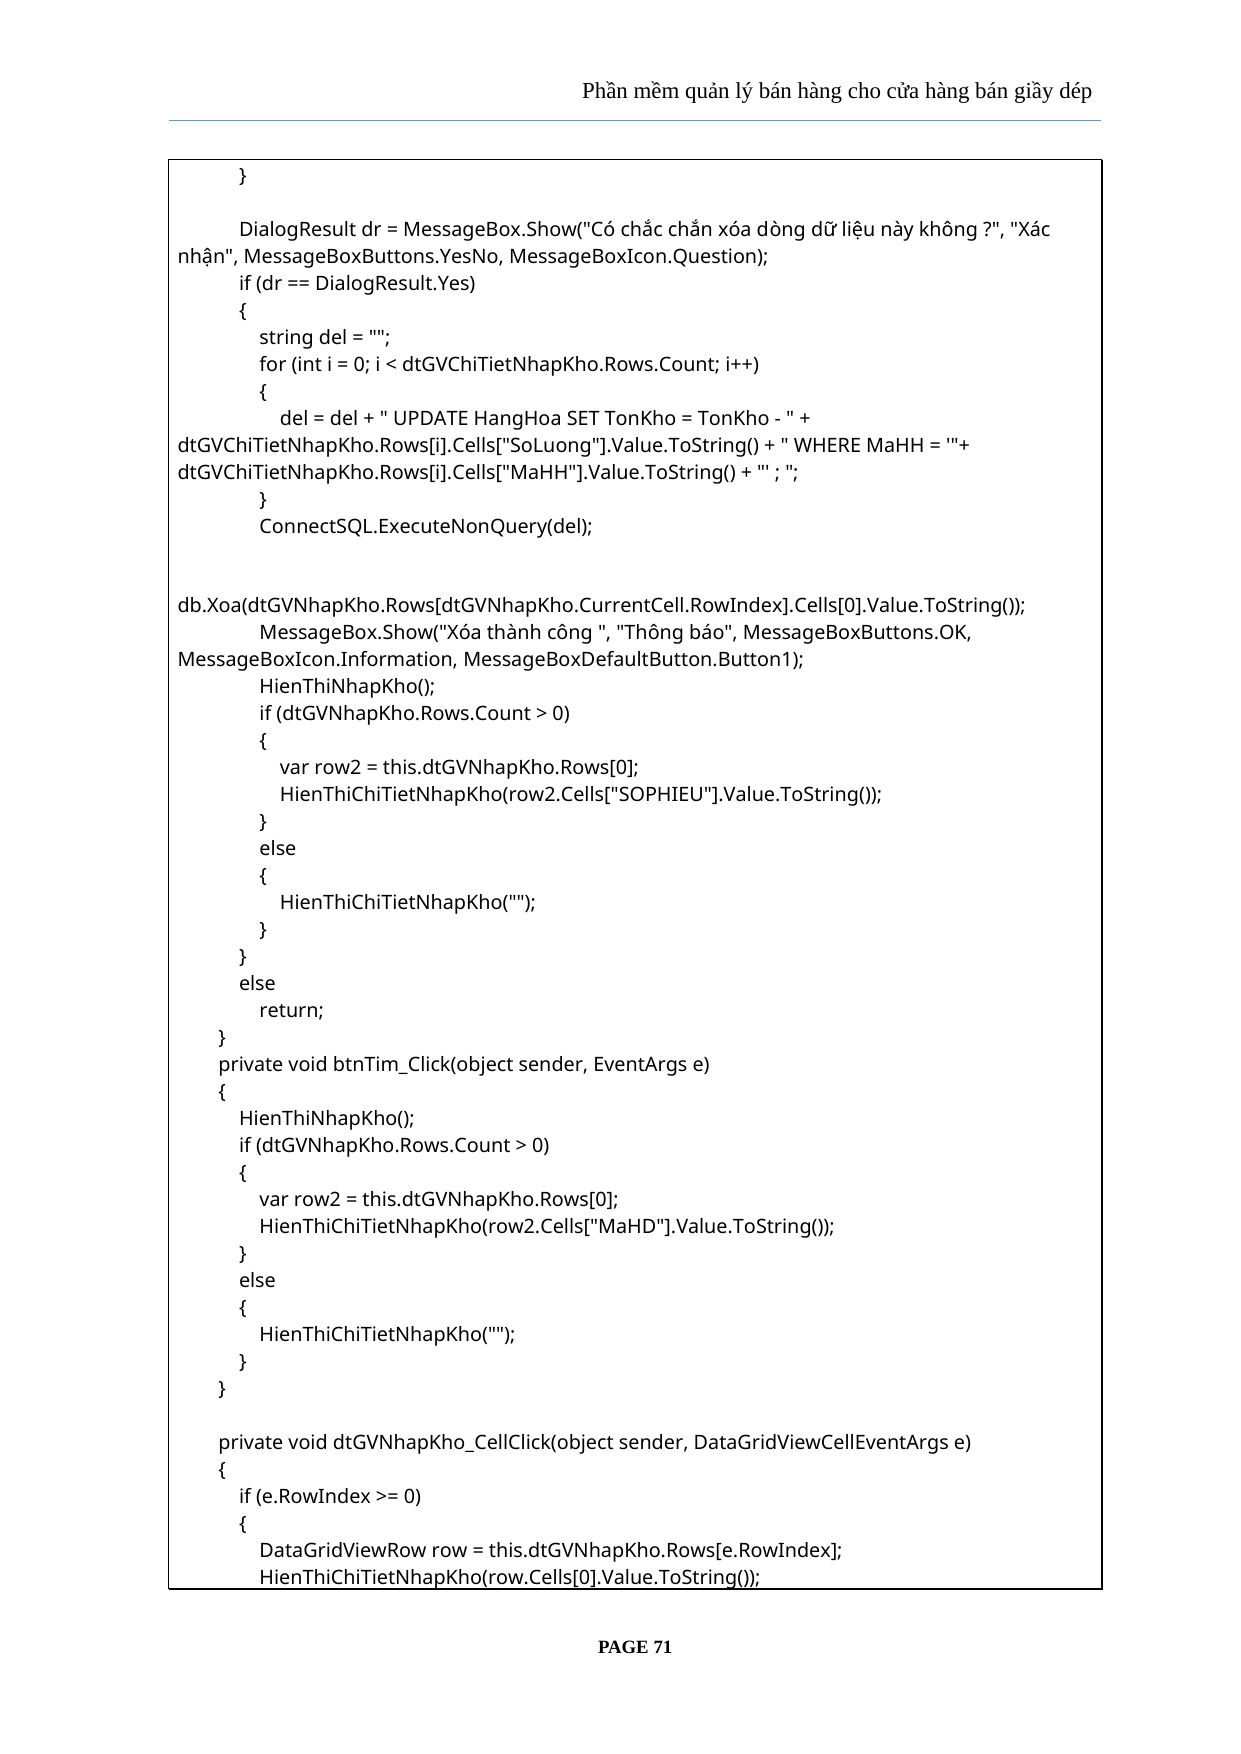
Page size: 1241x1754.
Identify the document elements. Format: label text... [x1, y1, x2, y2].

text HienThiNhapKho(); [177, 1104, 1092, 1131]
text } [177, 1374, 1092, 1401]
text ConnectSQL.ExecuteNonQuery(del); [177, 512, 1092, 539]
text var row2 = this.dtGVNhapKho.Rows[0]; [177, 753, 1092, 781]
text return; [177, 996, 1092, 1023]
text } [177, 1347, 1092, 1374]
text { [177, 727, 1092, 753]
text } [177, 486, 1092, 512]
text DialogResult dr = MessageBox.Show("Có chắc chắn xóa dòng dữ liệu này không ?", "Xác nhận", MessageBoxButtons.YesNo, MessageBoxIcon.Question); [177, 216, 1092, 270]
text HienThiChiTietNhapKho(""); [177, 1320, 1092, 1347]
text } [177, 1023, 1092, 1050]
text { [177, 1509, 1092, 1536]
text MessageBox.Show("Xóa thành công ", "Thông báo", MessageBoxButtons.OK, MessageBoxIcon.Information, MessageBoxDefaultButton.Button1); [177, 619, 1092, 673]
text HienThiChiTietNhapKho(row2.Cells["MaHD"].Value.ToString()); [177, 1212, 1092, 1239]
text } [177, 807, 1092, 834]
text { [177, 1077, 1092, 1104]
text HienThiNhapKho(); [177, 673, 1092, 699]
text { [177, 297, 1092, 324]
text if (dtGVNhapKho.Rows.Count > 0) [177, 699, 1092, 727]
text HienThiChiTietNhapKho(row2.Cells["SOPHIEU"].Value.ToString()); [177, 781, 1092, 807]
text if (dtGVNhapKho.Rows.Count > 0) [177, 1131, 1092, 1158]
text HienThiChiTietNhapKho(""); [177, 888, 1092, 915]
text DataGridViewRow row = this.dtGVNhapKho.Rows[e.RowIndex]; [177, 1536, 1092, 1563]
text if (e.RowIndex >= 0) [177, 1482, 1092, 1509]
text { [177, 861, 1092, 888]
text del = del + " UPDATE HangHoa SET TonKho = TonKho - " + dtGVChiTietNhapKho.Rows[i].Cells["SoLuong"].Value.ToString() + " WHERE MaHH = '"+ dtGVChiTietNhapKho.Rows[i].Cells["MaHH"].Value.ToString() + "' ; "; [177, 404, 1092, 486]
text } [177, 942, 1092, 969]
text private void btnTim_Click(object sender, EventArgs e) [177, 1050, 1092, 1077]
text { [177, 1293, 1092, 1320]
text for (int i = 0; i < dtGVChiTietNhapKho.Rows.Count; i++) [177, 351, 1092, 378]
text } [169, 160, 1101, 189]
text private void dtGVNhapKho_CellClick(object sender, DataGridViewCellEventArgs e) [177, 1428, 1092, 1455]
text else [177, 834, 1092, 861]
text else [177, 969, 1092, 996]
text db.Xoa(dtGVNhapKho.Rows[dtGVNhapKho.CurrentCell.RowIndex].Cells[0].Value.ToString()); [177, 566, 1092, 619]
text string del = ""; [177, 324, 1092, 351]
text } [177, 1239, 1092, 1266]
text else [177, 1266, 1092, 1293]
text { [177, 1158, 1092, 1185]
text { [177, 378, 1092, 404]
text } [177, 915, 1092, 942]
text if (dr == DialogResult.Yes) [177, 270, 1092, 297]
text HienThiChiTietNhapKho(row.Cells[0].Value.ToString()); [177, 1563, 1092, 1588]
text var row2 = this.dtGVNhapKho.Rows[0]; [177, 1185, 1092, 1212]
text { [177, 1455, 1092, 1482]
